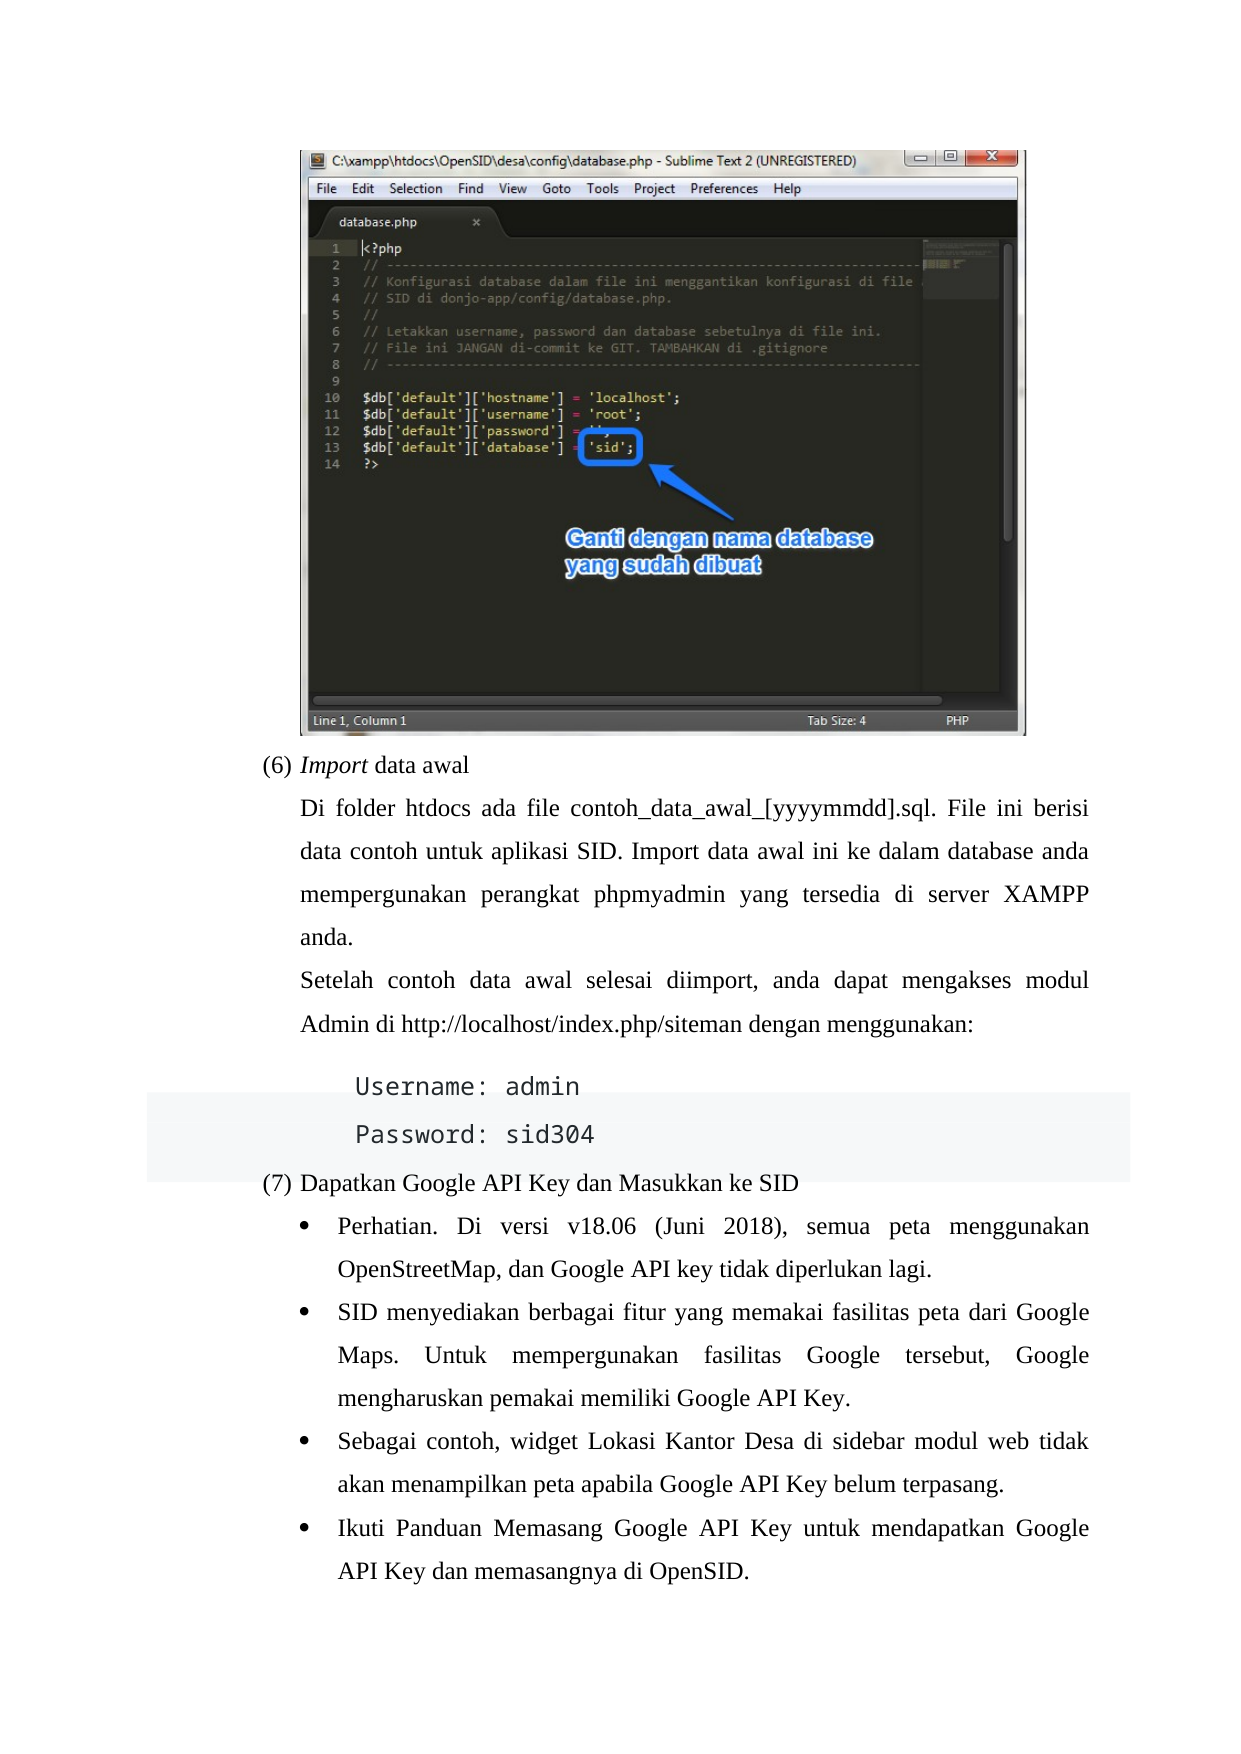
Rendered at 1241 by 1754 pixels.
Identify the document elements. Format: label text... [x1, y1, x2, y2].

list Import data awal [262, 750, 1090, 779]
list Sebagai contoh, widget Lokasi Kantor Desa di sidebar modul web tidak akan menampilkan peta apabila Google API Key belum terpasang. [300, 1426, 1090, 1498]
picture [300, 150, 1027, 736]
list SID menyediakan berbagai fitur yang memakai fasilitas peta dari Google Maps. Untuk mempergunakan fasilitas Google tersebut, Google mengharuskan pemakai memiliki Google API Key. [300, 1297, 1090, 1412]
list Dapatkan Google API Key dan Masukkan ke SID [262, 1168, 1090, 1196]
list Setelah contoh data awal selesai diimport, anda dapat mengakses modul Admin di http://localhost/index.php/siteman dengan menggunakan: [300, 966, 1090, 1037]
text Password: sid304 [355, 1122, 1090, 1151]
list Perhatian. Di versi v18.06 (Juni 2018), semua peta menggunakan OpenStreetMap, dan Google API key tidak diperlukan lagi. [300, 1211, 1090, 1283]
list Di folder htdocs ada file contoh_data_awal_[yyyymmdd].sql. File ini berisi data contoh untuk aplikasi SID. Import data awal ini ke dalam database anda mempergunakan perangkat phpmyadmin yang tersedia di server XAMPP anda. [300, 793, 1090, 951]
list Ikuti Panduan Memasang Google API Key untuk mendapatkan Google API Key dan memasangnya di OpenSID. [300, 1513, 1090, 1584]
text Username: admin [355, 1068, 1090, 1102]
